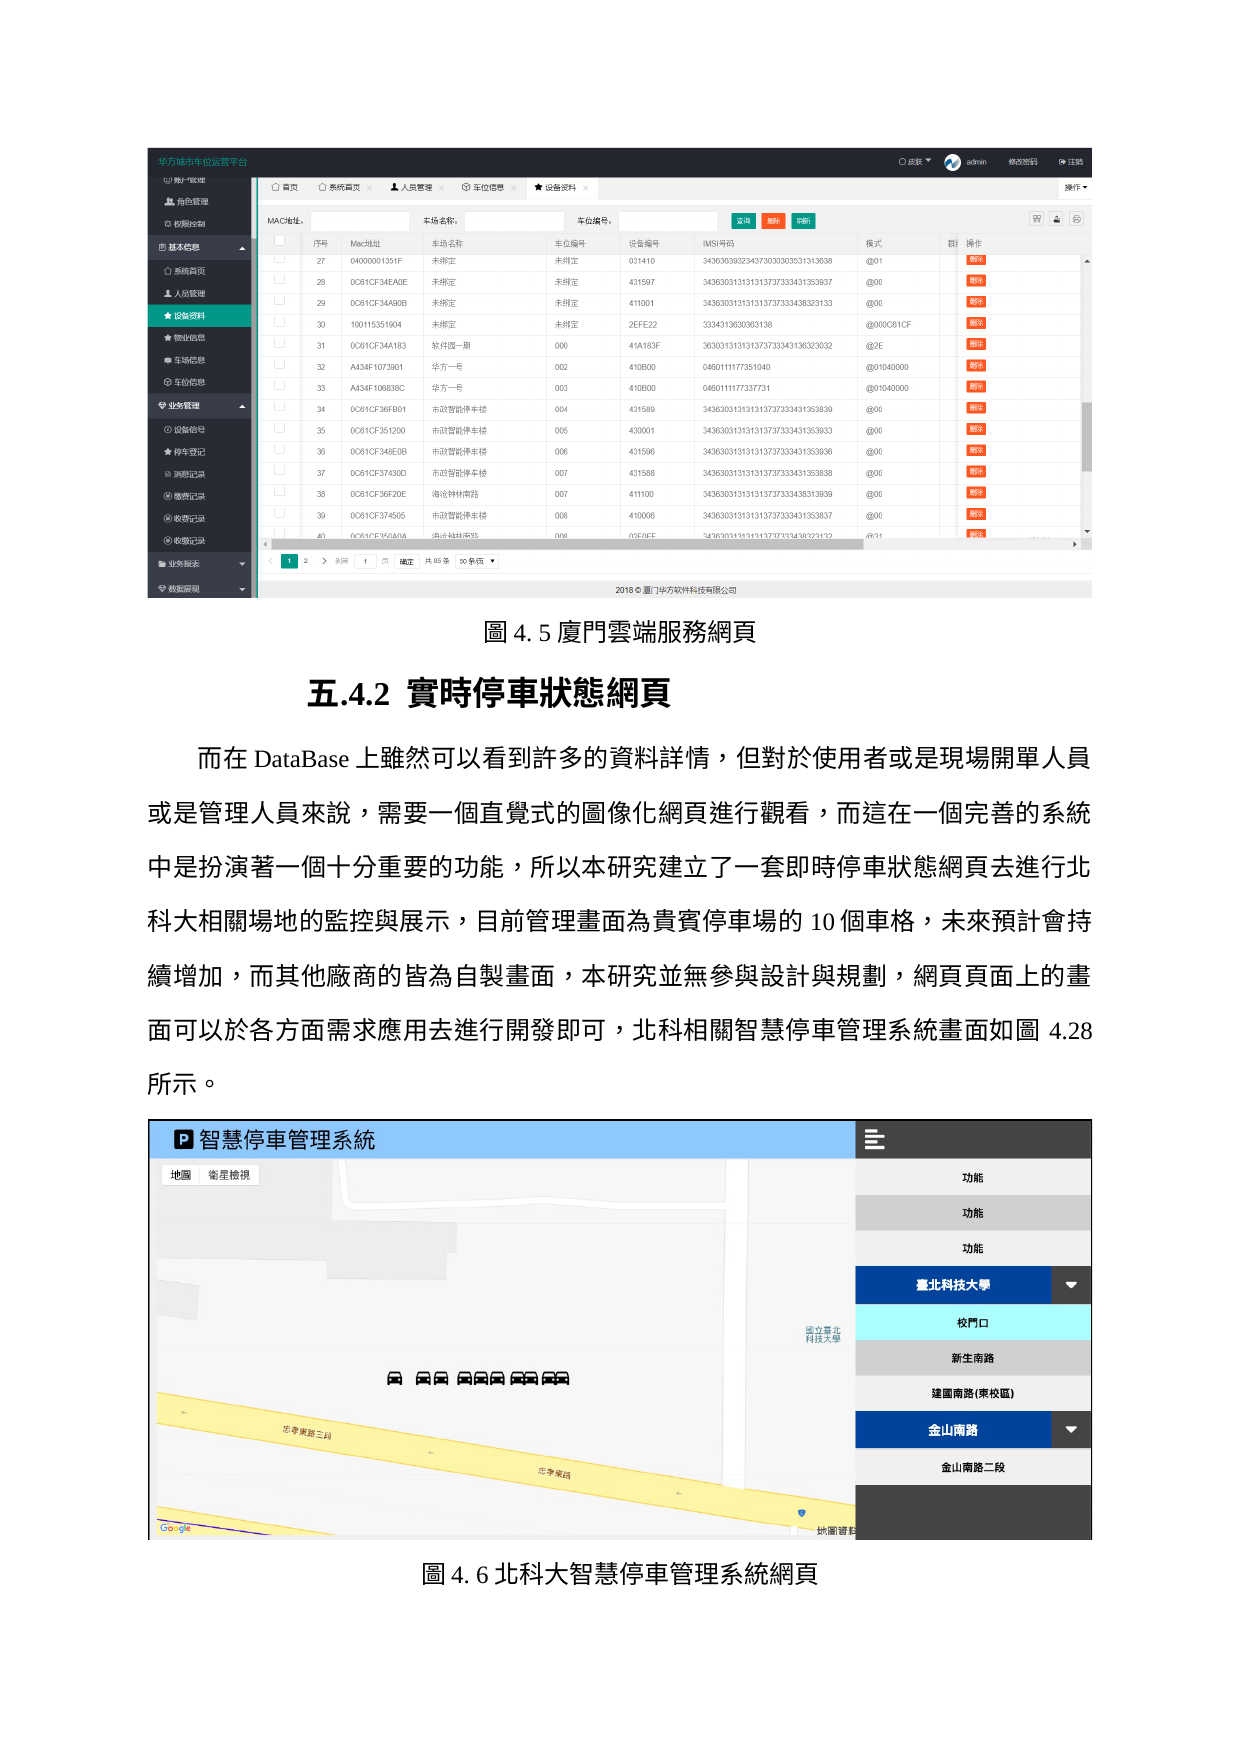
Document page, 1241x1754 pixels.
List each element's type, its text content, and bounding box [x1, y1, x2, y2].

subtitle 實時停車狀態網頁 [240, 666, 1067, 715]
picture [147, 147, 1092, 598]
picture [148, 1119, 1093, 1540]
text 而在DataBase上雖然可以看到許多的資料詳情，但對於使用者或是現場開單人員或是管理人員來說，需要一個直覺式的圖像化網頁進行觀看，而這在一個完善的系統中是扮演著一個十分重要的功能，所以本研究建立了一套即時停車狀態網頁去進行北科大相關場地的監控與展示，目前管理畫面為貴賓停車場的10個車格，未來預計會持續增加，而其他廠商的皆為自製畫面，本研究並無參與設計與規劃，網頁頁面上的畫面可以於各方面需求應用去進行開發即可，北科相關智慧停車管理系統畫面如圖4.28所示。 [148, 739, 1092, 1101]
